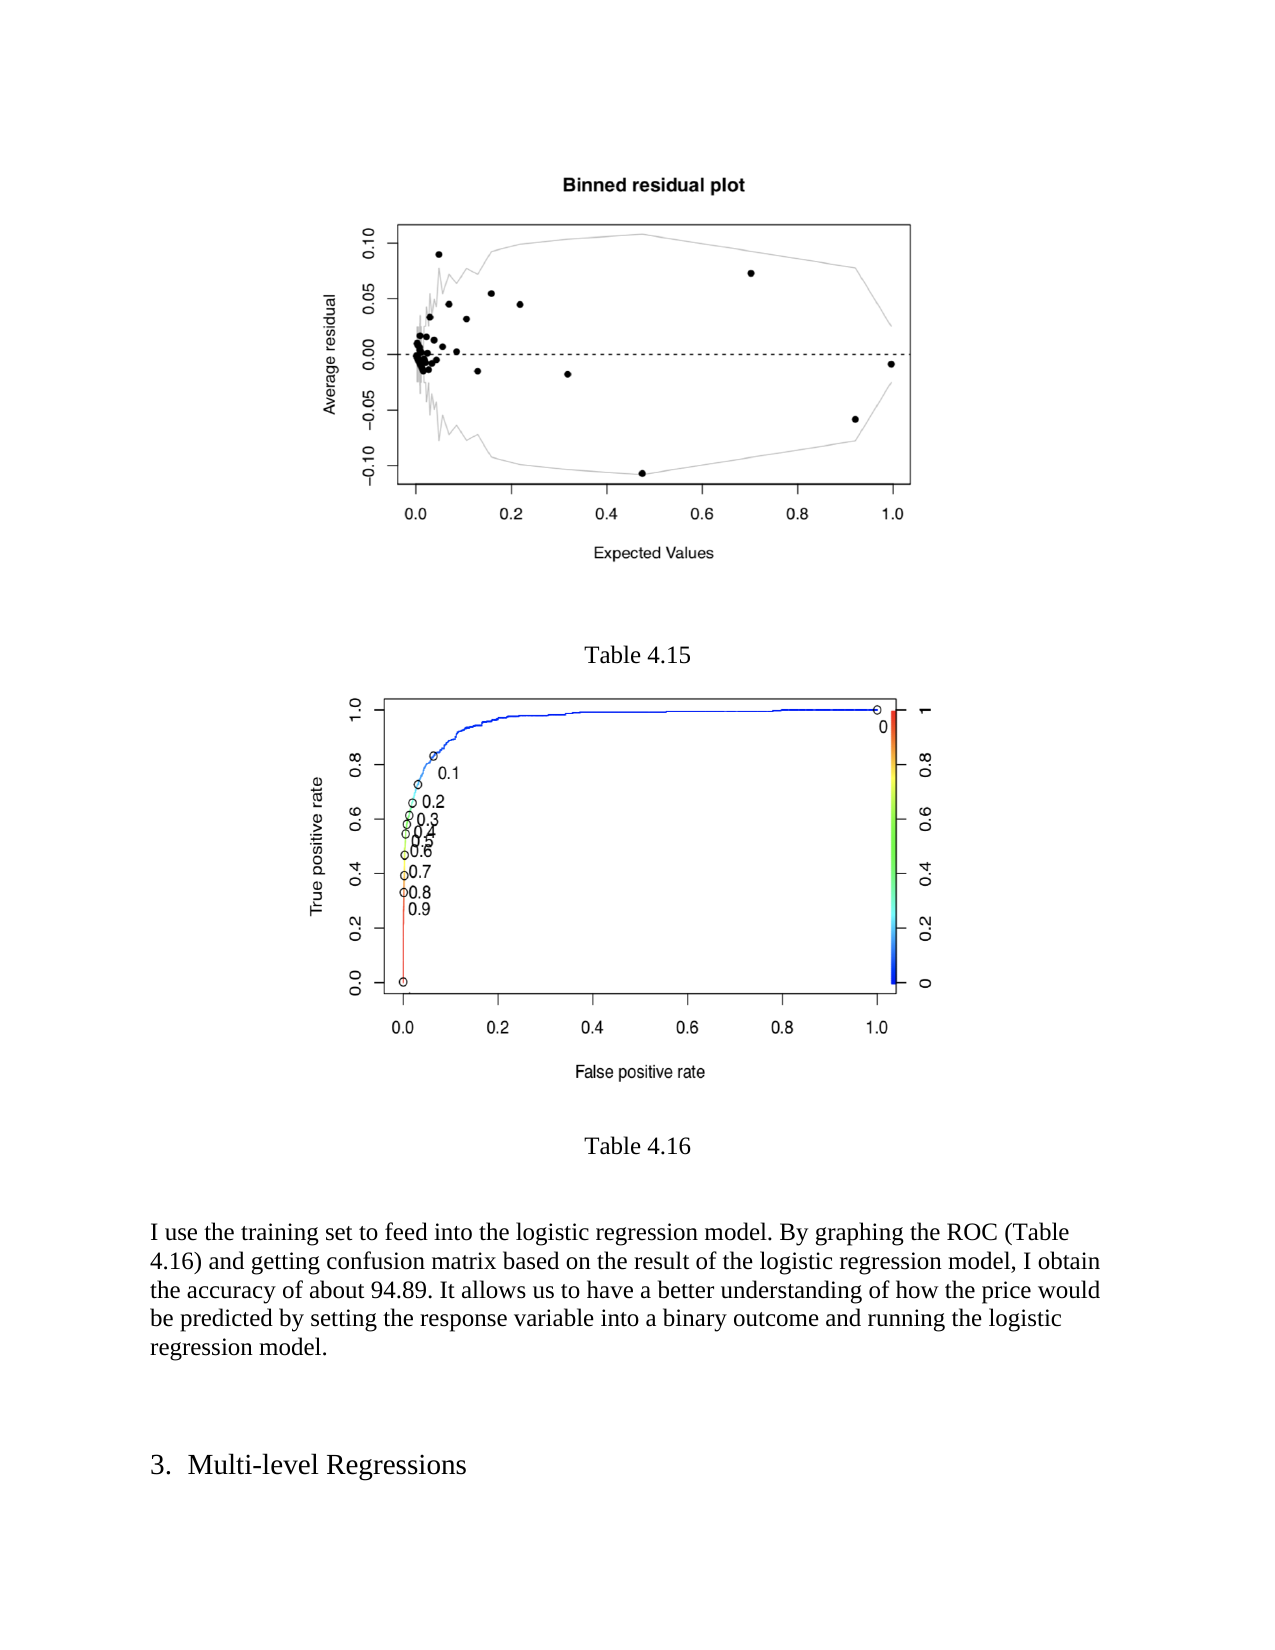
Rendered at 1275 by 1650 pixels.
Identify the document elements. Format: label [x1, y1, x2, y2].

picture [293, 675, 952, 1088]
picture [294, 160, 932, 574]
